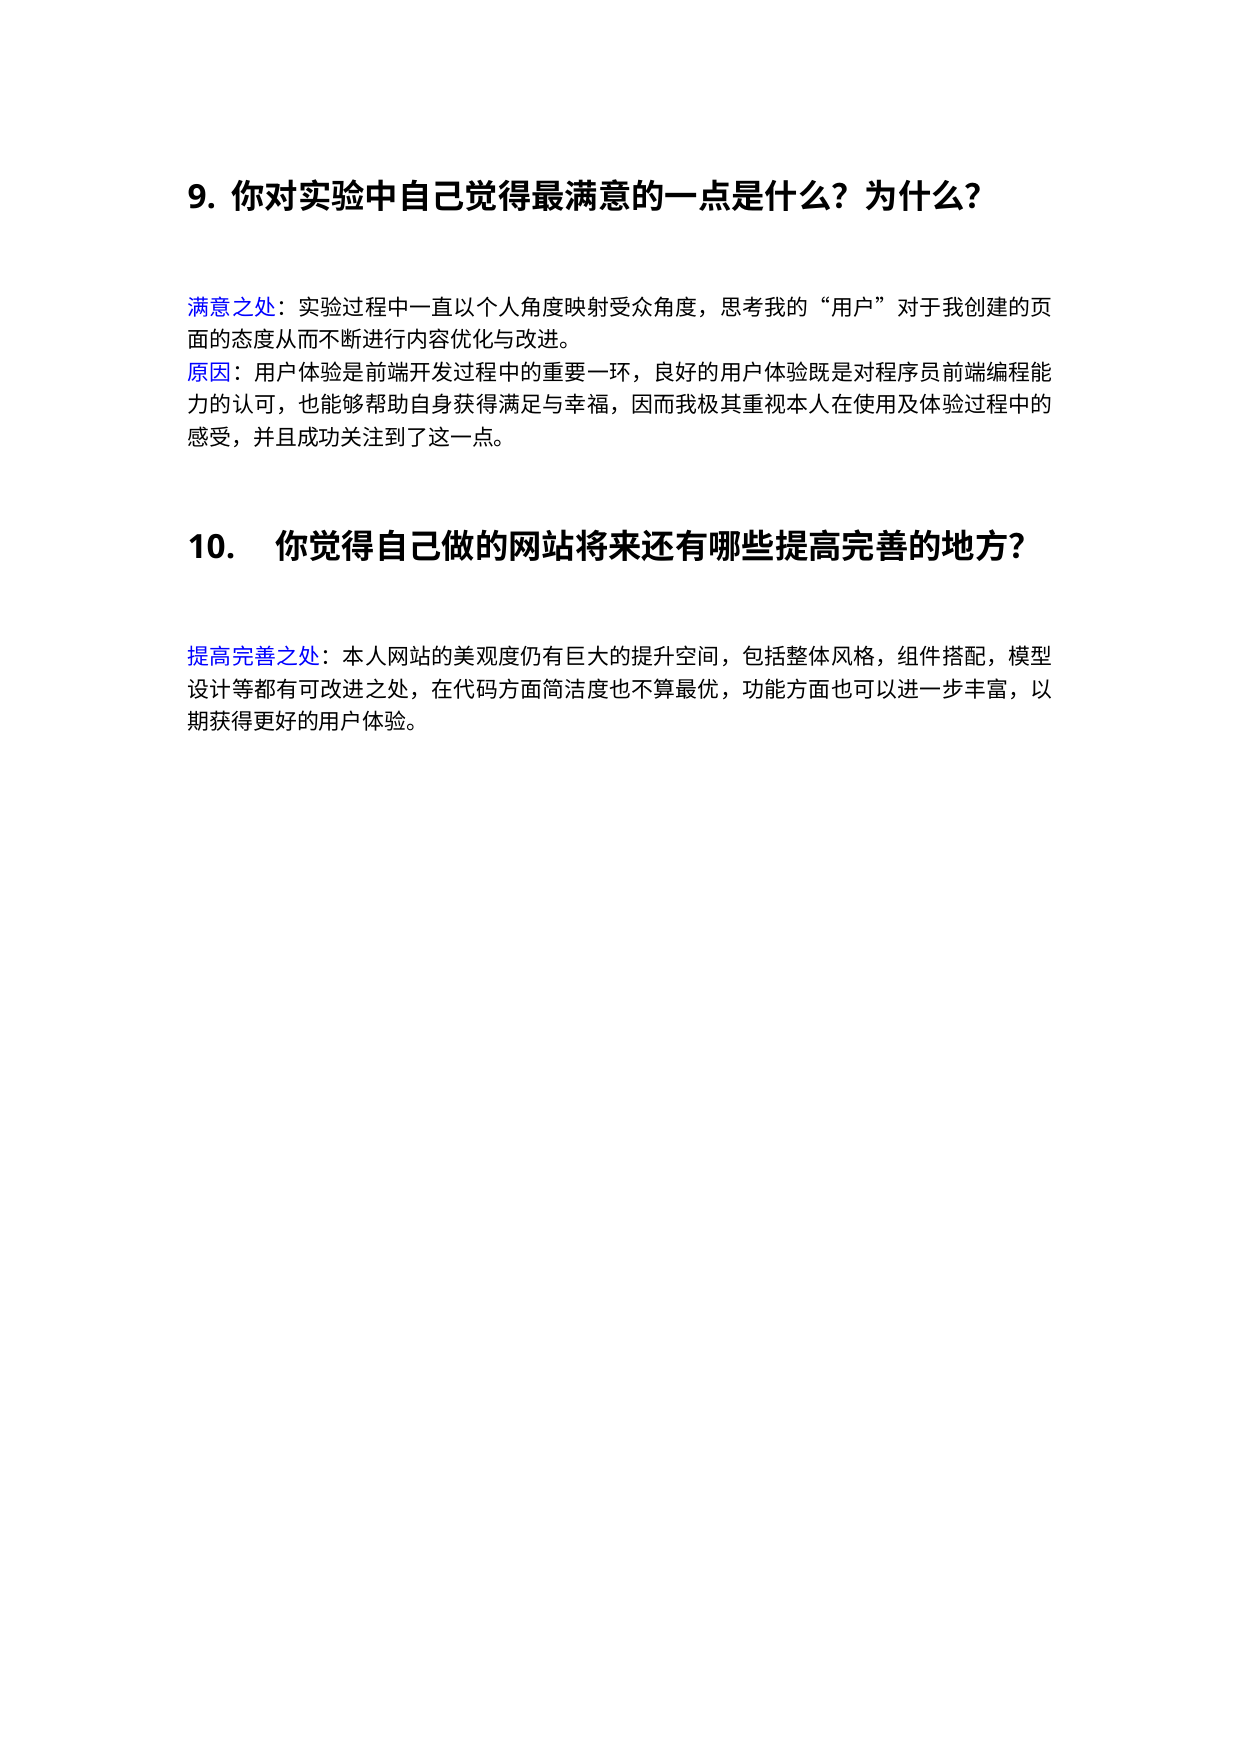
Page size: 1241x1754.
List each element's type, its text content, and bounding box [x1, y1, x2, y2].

text 满意之处：实验过程中一直以个人角度映射受众角度，思考我的“用户”对于我创建的页面的态度从而不断进行内容优化与改进。 [187, 289, 1053, 354]
text 提高完善之处：本人网站的美观度仍有巨大的提升空间，包括整体风格，组件搭配，模型设计等都有可改进之处，在代码方面简洁度也不算最优，功能方面也可以进一步丰富，以期获得更好的用户体验。 [187, 639, 1053, 736]
subtitle 你对实验中自己觉得最满意的一点是什么？为什么？ [187, 162, 1053, 227]
subtitle 你觉得自己做的网站将来还有哪些提高完善的地方？ [187, 511, 1053, 576]
text 原因：用户体验是前端开发过程中的重要一环，良好的用户体验既是对程序员前端编程能力的认可，也能够帮助自身获得满足与幸福，因而我极其重视本人在使用及体验过程中的感受，并且成功关注到了这一点。 [187, 354, 1053, 452]
